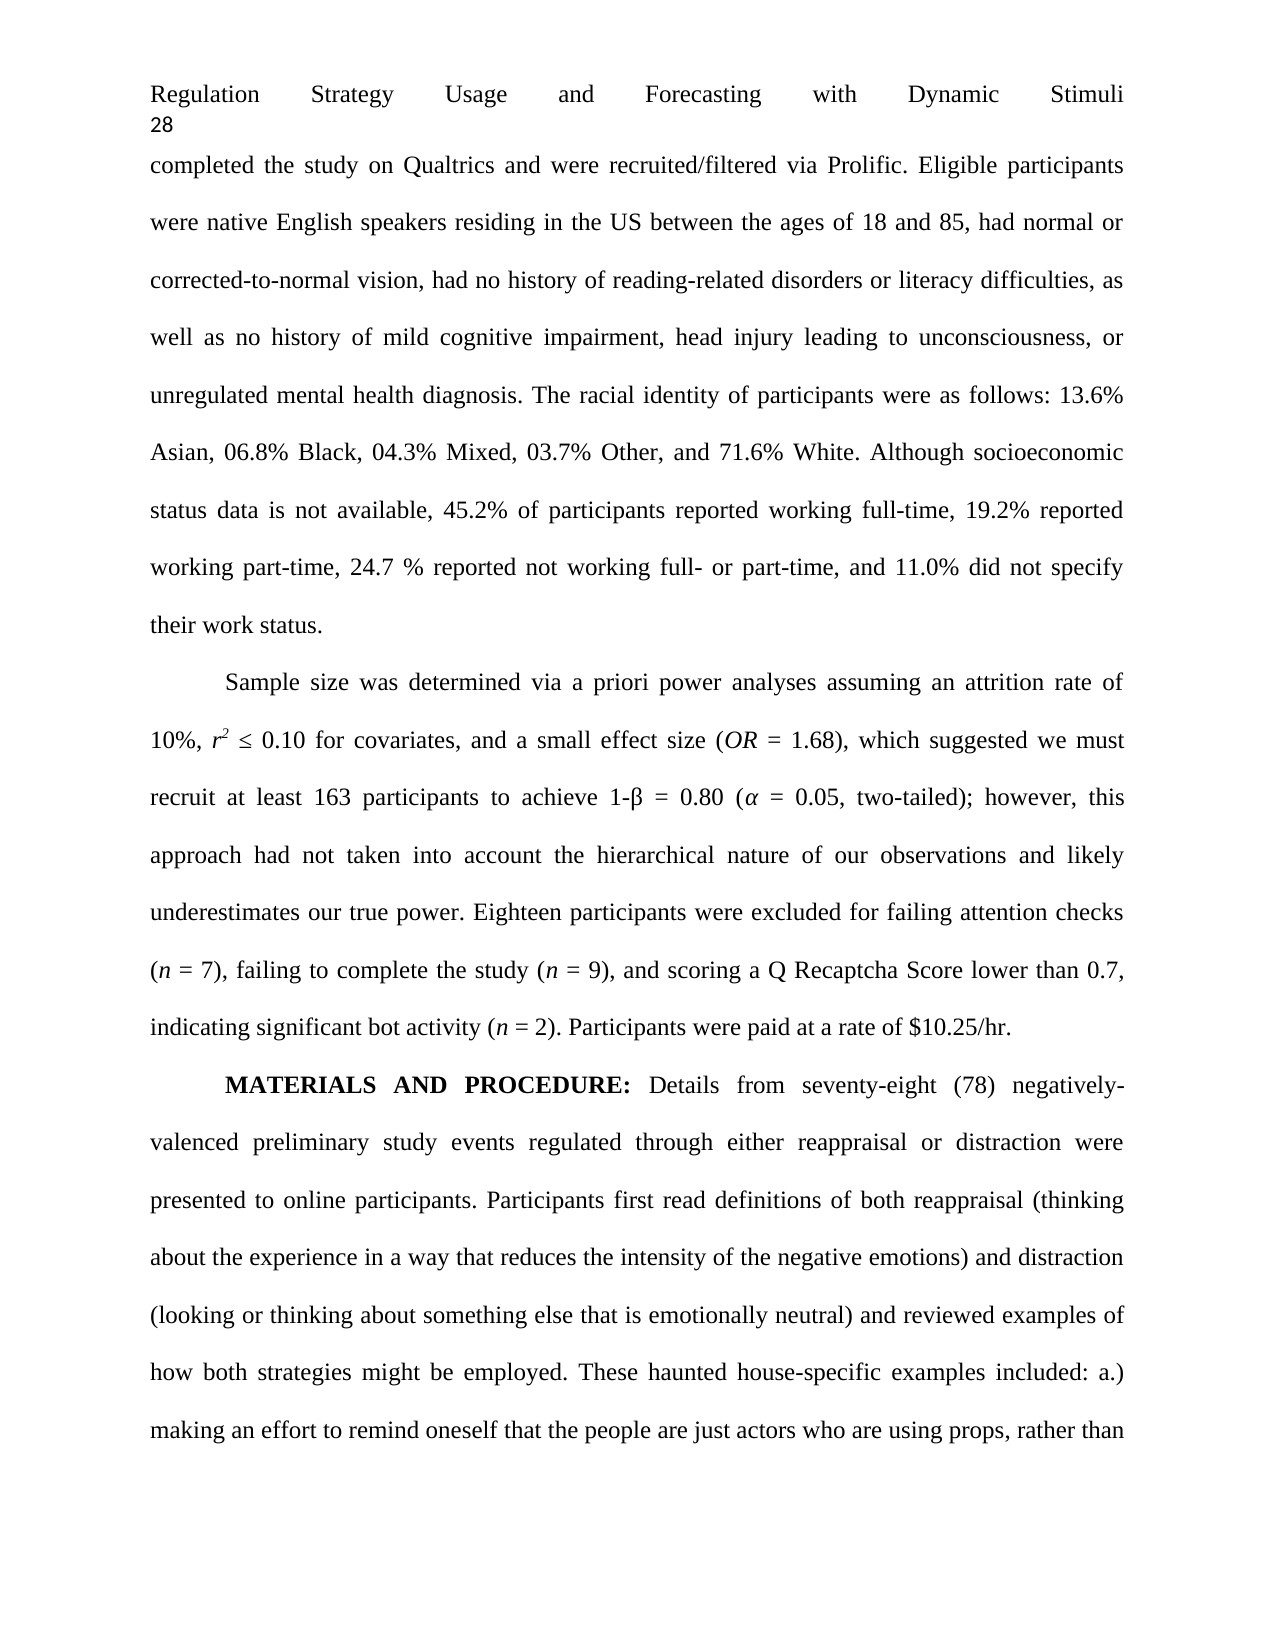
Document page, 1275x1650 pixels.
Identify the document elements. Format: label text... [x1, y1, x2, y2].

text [150, 150, 1125, 639]
text Sample size was determined via a priori power analyses assuming an attrition rate of 10%, r2 ≤ 0.10 for covariates, and a small effect size (OR = 1.68), which suggested we must recruit at least 163 participants to achieve 1-β = 0.80 (α = 0.05, two-tailed); however, this approach had not taken into account the hierarchical nature of our observations and likely underestimates our true power. Eighteen participants were excluded for failing attention checks (n = 7), failing to complete the study (n = 9), and scoring a Q Recaptcha Score lower than 0.7, indicating significant bot activity (n = 2). Participants were paid at a rate of $10.25/hr. [150, 667, 1125, 1041]
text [150, 1070, 1125, 1444]
